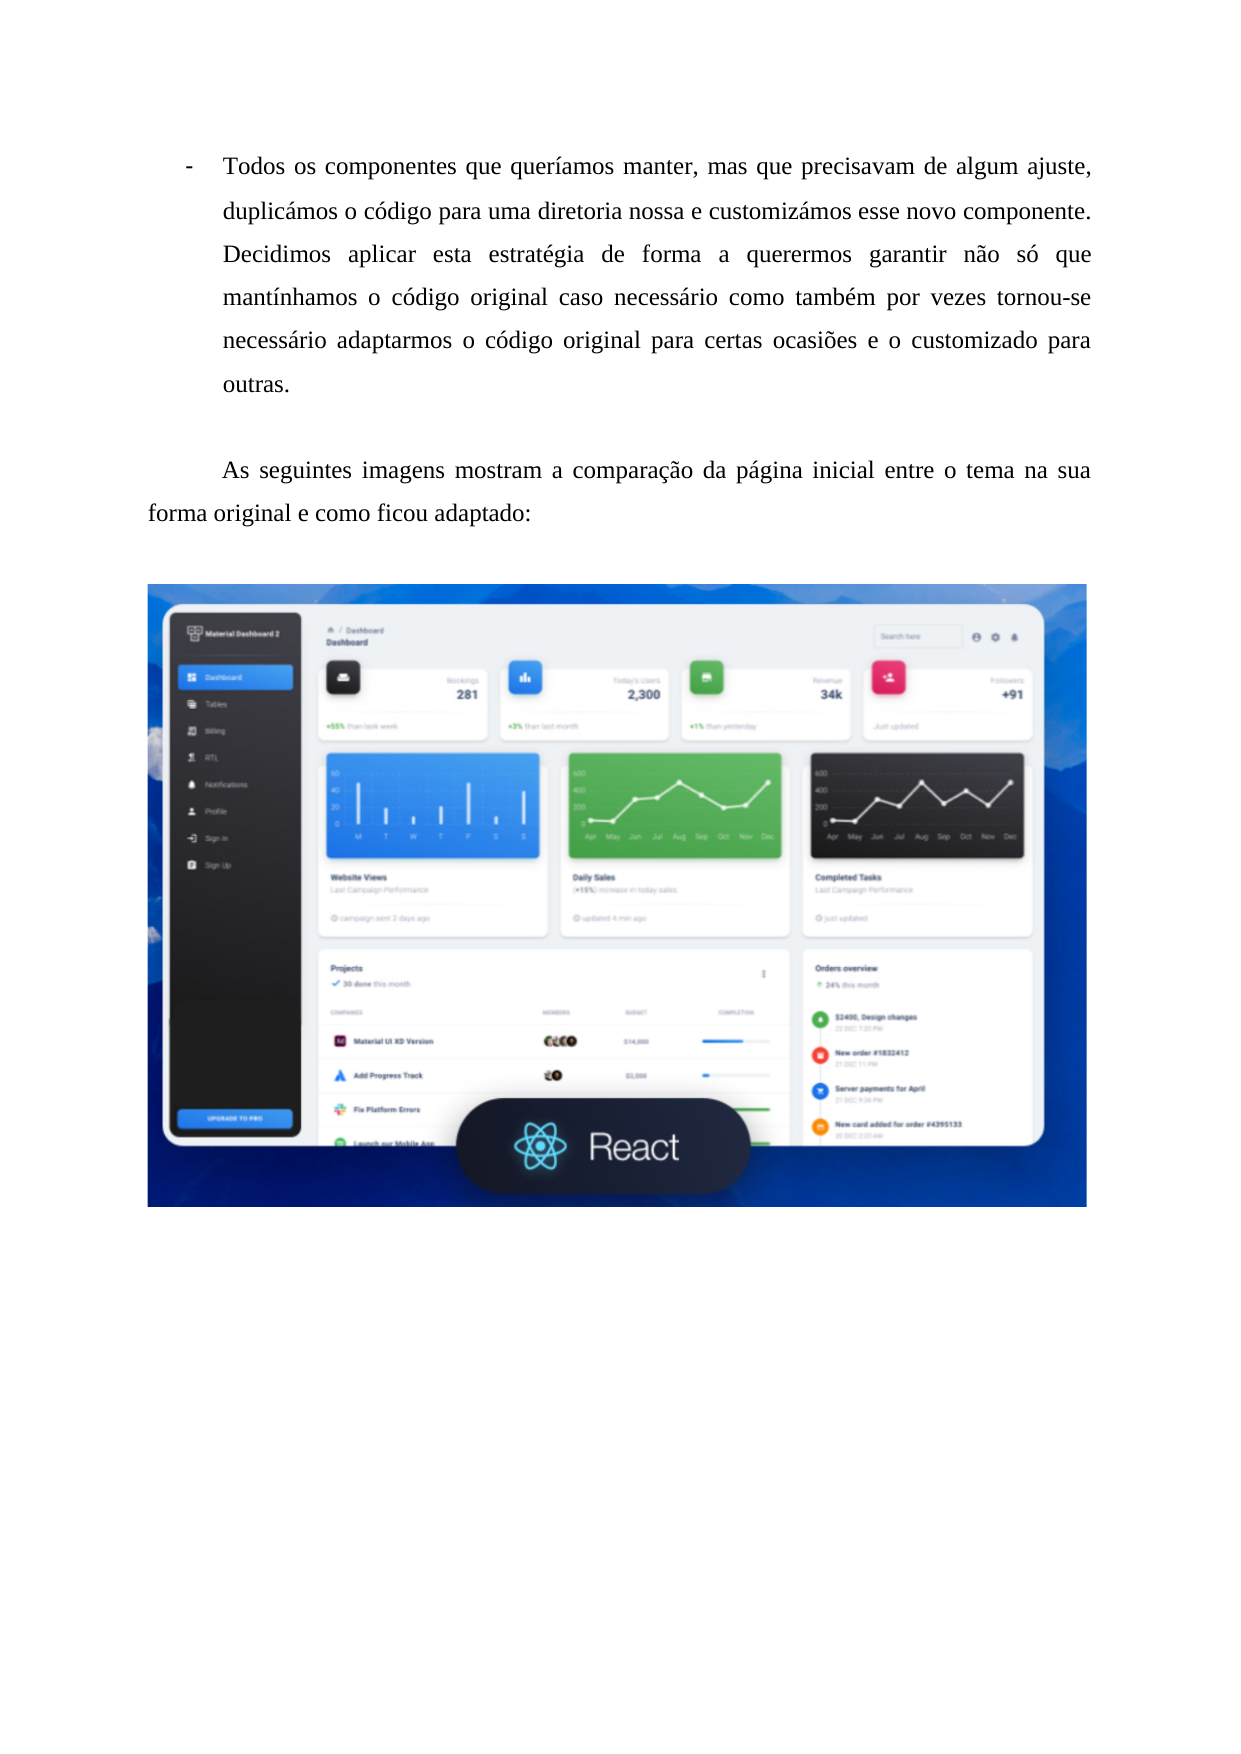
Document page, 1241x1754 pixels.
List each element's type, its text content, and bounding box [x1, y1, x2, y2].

picture [147, 584, 1087, 1207]
list Todos os componentes que queríamos manter, mas que precisavam de algum ajuste, duplicámos o código para uma diretoria nossa e customizámos esse novo componente. Decidimos aplicar esta estratégia de forma a querermos garantir não só que mantínhamos o código original caso necessário como também por vezes tornou-se necessário adaptarmos o código original para certas ocasiões e o customizado para outras. [185, 148, 1092, 397]
text As seguintes imagens mostram a comparação da página inicial entre o tema na sua forma original e como ficou adaptado: [148, 455, 1092, 527]
